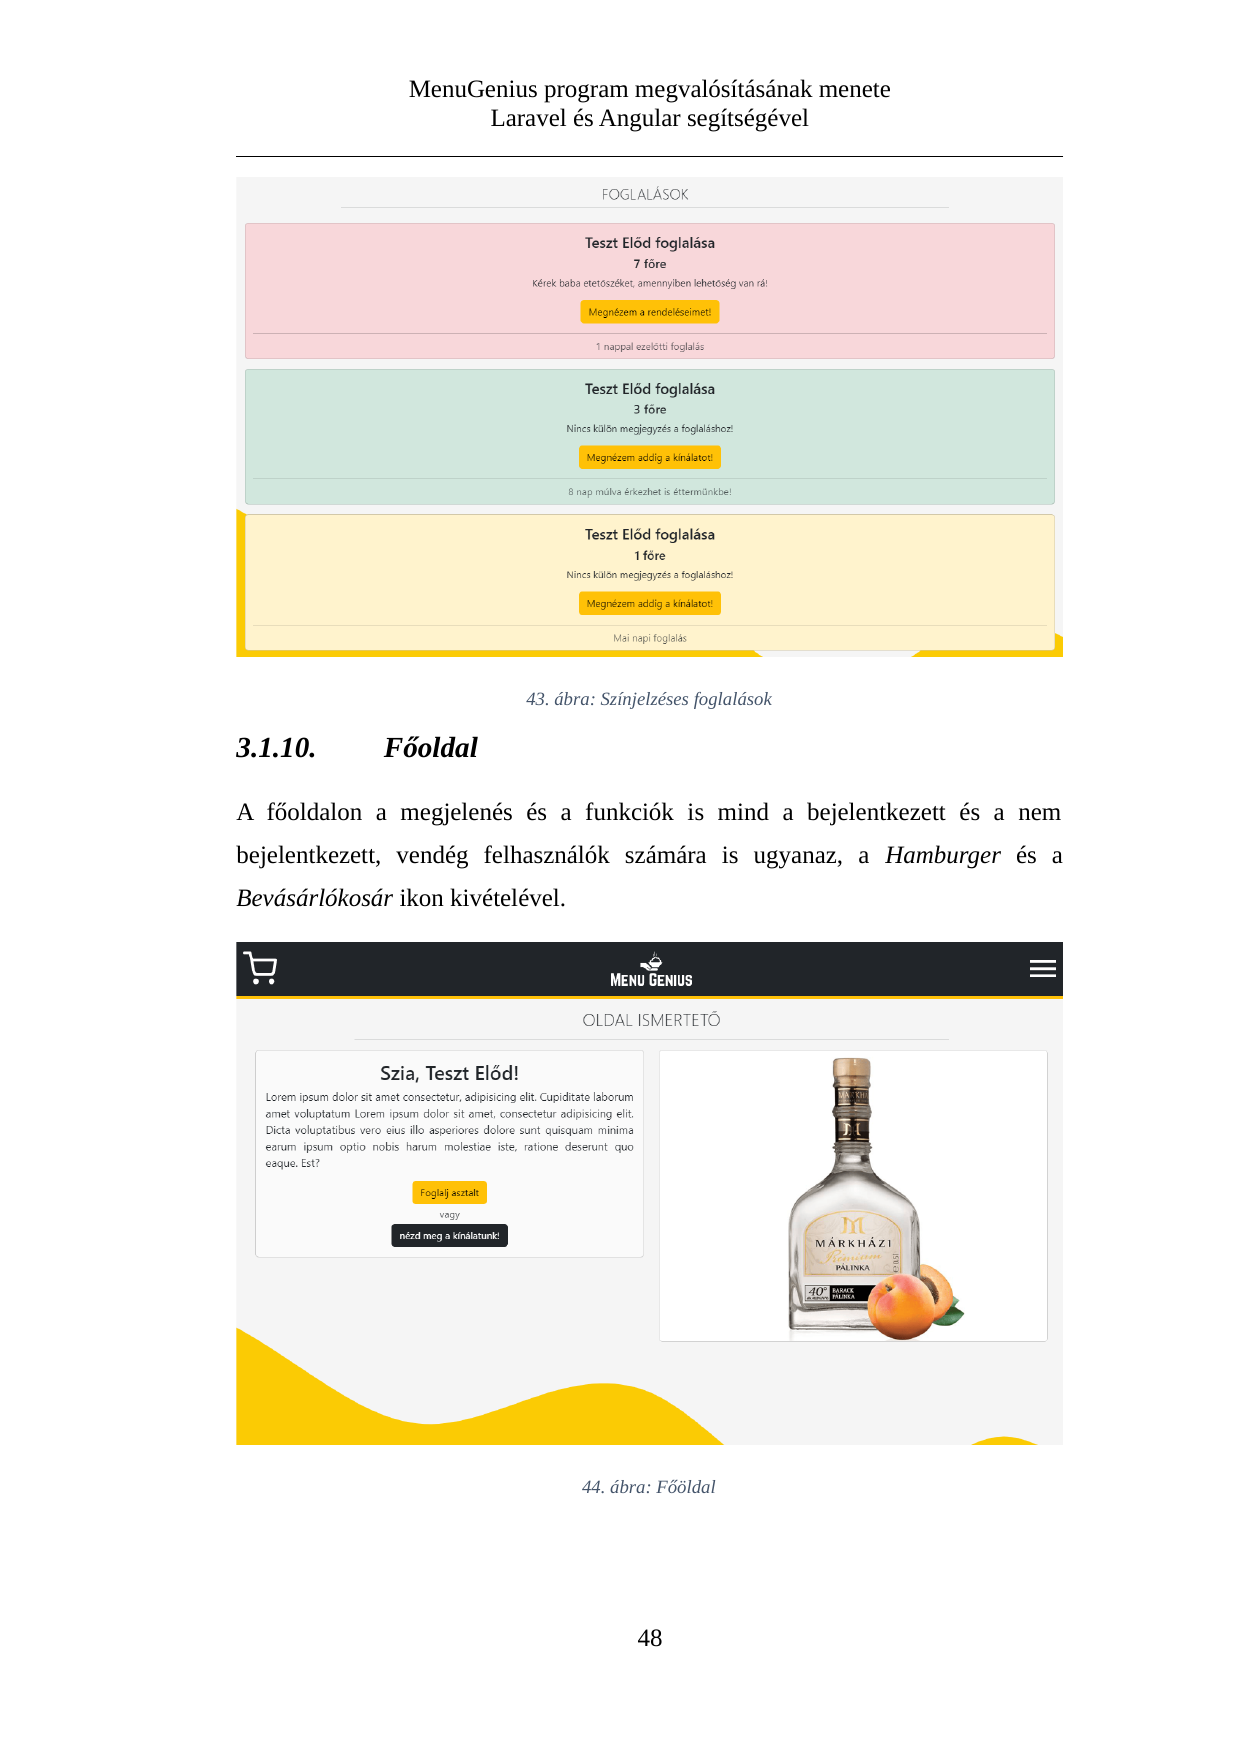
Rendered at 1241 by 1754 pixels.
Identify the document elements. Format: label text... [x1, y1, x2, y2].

subtitle Főoldal [236, 730, 1063, 763]
text 43. ábra: Színjelzéses foglalások [236, 687, 1063, 709]
picture [236, 942, 1063, 1445]
text A főoldalon a megjelenés és a funkciók is mind a bejelentkezett és a nem bejelentkezett, vendég felhasználók számára is ugyanaz, a Hamburger és a Bevásárlókosár ikon kivételével. [236, 797, 1063, 912]
text 44. ábra: Főöldal [236, 1476, 1063, 1497]
picture [236, 177, 1063, 657]
